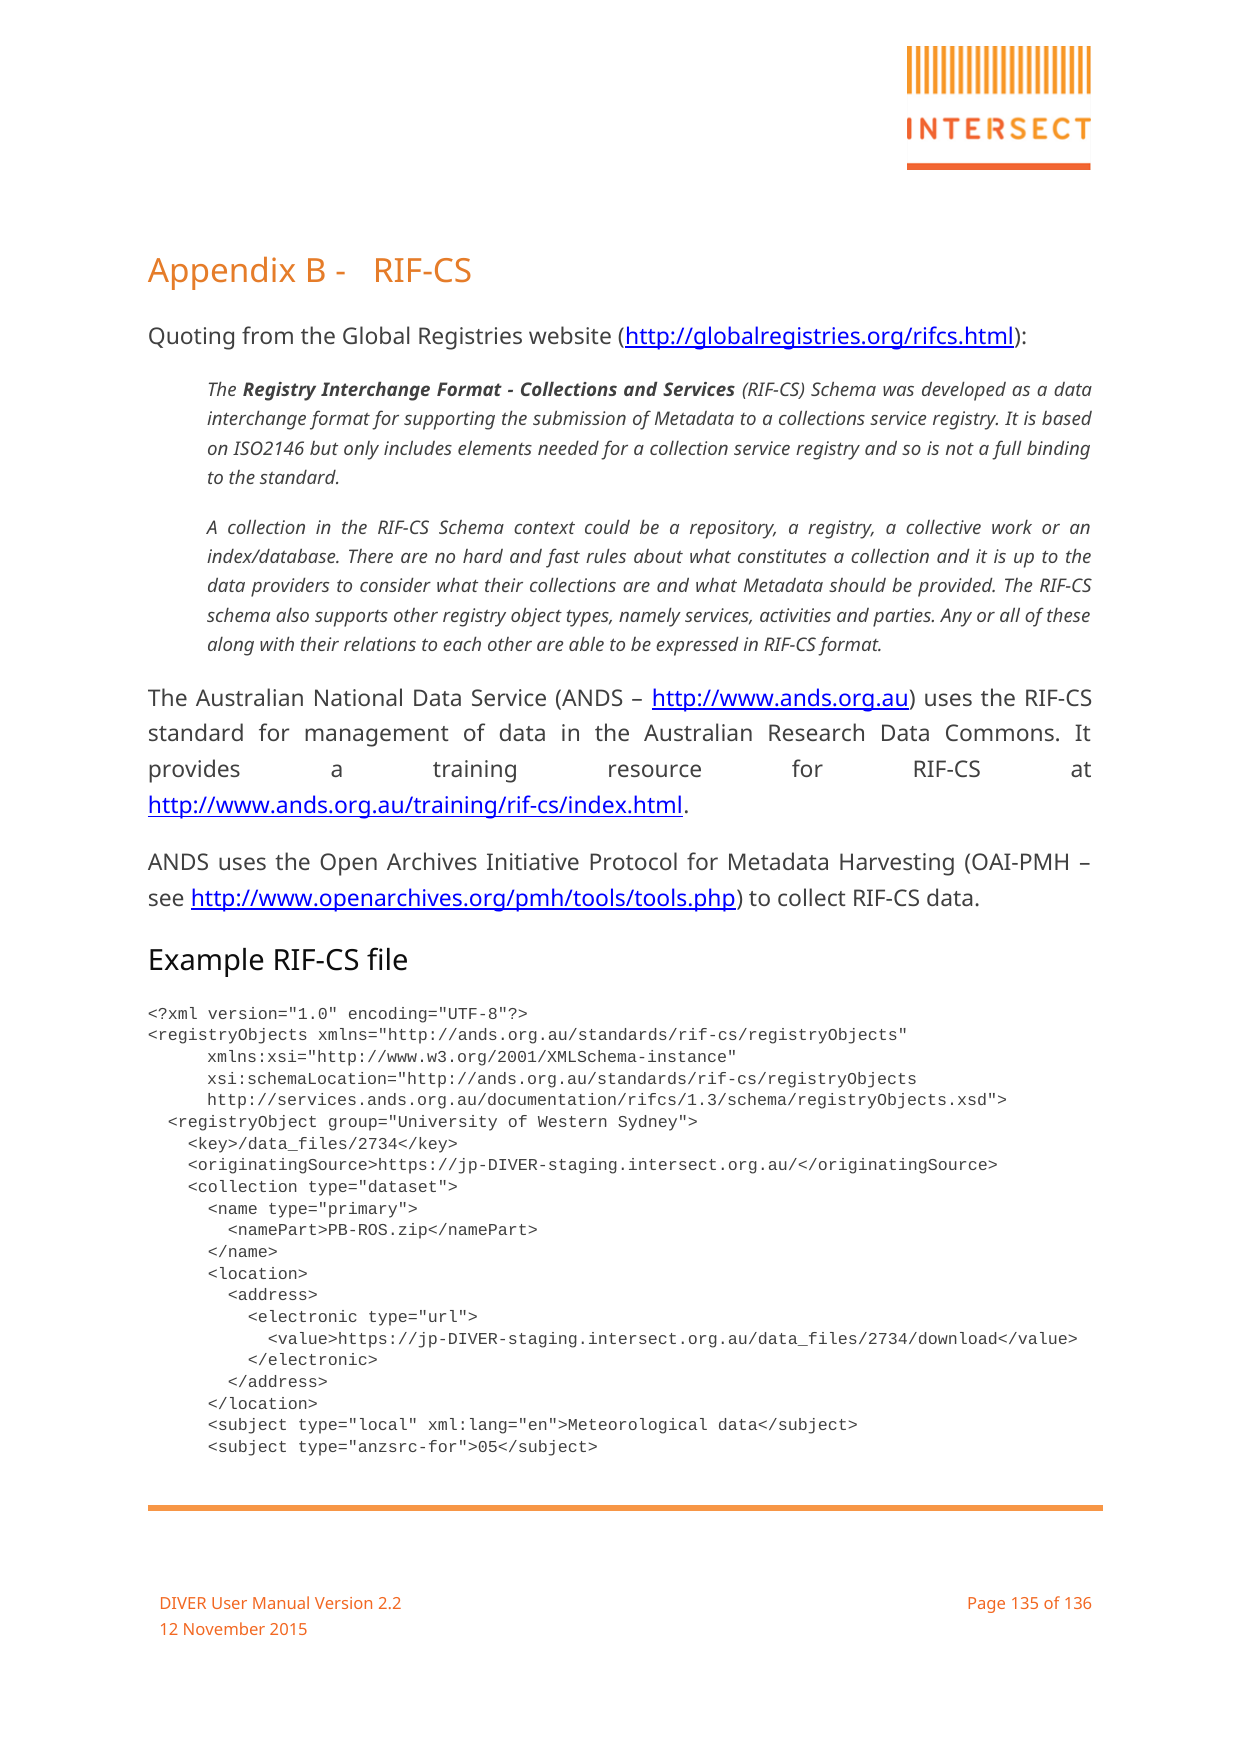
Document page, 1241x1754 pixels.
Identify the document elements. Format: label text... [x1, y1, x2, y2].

text </address> [148, 1373, 1092, 1392]
text <?xml version="1.0" encoding="UTF-8"?> [148, 1005, 1092, 1024]
text <key>/data_files/2734</key> [148, 1135, 1092, 1154]
text </electronic> [148, 1352, 1092, 1371]
text <namePart>PB-ROS.zip</namePart> [148, 1222, 1092, 1241]
text <registryObjects xmlns="http://ands.org.au/standards/rif-cs/registryObjects" xmlns:xsi="http://www.w3.org/2001/XMLSchema-instance" xsi:schemaLocation="http://ands.org.au/standards/rif-cs/registryObjects http://services.ands.org.au/documentation/rifcs/1.3/schema/registryObjects.xsd"> [148, 1027, 1092, 1111]
picture [905, 44, 1093, 172]
text <collection type="dataset"> [148, 1178, 1092, 1197]
text <originatingSource>https://jp-DIVER-staging.intersect.org.au/</originatingSource> [148, 1157, 1092, 1176]
text </name> [148, 1243, 1092, 1262]
text ANDS uses the Open Archives Initiative Protocol for Metadata Harvesting (OAI-PMH – see http://www.openarchives.org/pmh/tools/tools.php) to collect RIF-CS data. [148, 846, 1092, 913]
text <value>https://jp-DIVER-staging.intersect.org.au/data_files/2734/download</value> [148, 1330, 1092, 1349]
text <name type="primary"> [148, 1200, 1092, 1219]
text </location> [148, 1395, 1092, 1414]
text <address> [148, 1287, 1092, 1306]
text <subject type="local" xml:lang="en">Meteorological data</subject> [148, 1417, 1092, 1436]
text <location> [148, 1265, 1092, 1284]
text <electronic type="url"> [148, 1308, 1092, 1327]
text Quoting from the Global Registries website (http://globalregistries.org/rifcs.html): [148, 319, 1092, 351]
text RIF-CS [148, 247, 1092, 292]
text <subject type="anzsrc-for">05</subject> [148, 1438, 1092, 1457]
text The Registry Interchange Format - Collections and Services (RIF-CS) Schema was developed as a data interchange format for supporting the submission of Metadata to a collections service registry. It is based on ISO2146 but only includes elements needed for a collection service registry and so is not a full binding to the standard. [207, 376, 1092, 490]
text <registryObject group="University of Western Sydney"> [148, 1113, 1092, 1132]
subtitle Example RIF-CS file [148, 939, 1092, 978]
text A collection in the RIF-CS Schema context could be a repository, a registry, a collective work or an index/database. There are no hard and fast rules about what constitutes a collection and it is up to the data providers to consider what their collections are and what Metadata should be provided. The RIF-CS schema also supports other registry object types, namely services, activities and parties. Any or all of these along with their relations to each other are able to be expressed in RIF-CS format. [207, 514, 1092, 657]
text The Australian National Data Service (ANDS – http://www.ands.org.au) uses the RIF-CS standard for management of data in the Australian Research Data Commons. It provides a training resource for RIF-CS at http://www.ands.org.au/training/rif-cs/index.html. [148, 681, 1092, 821]
